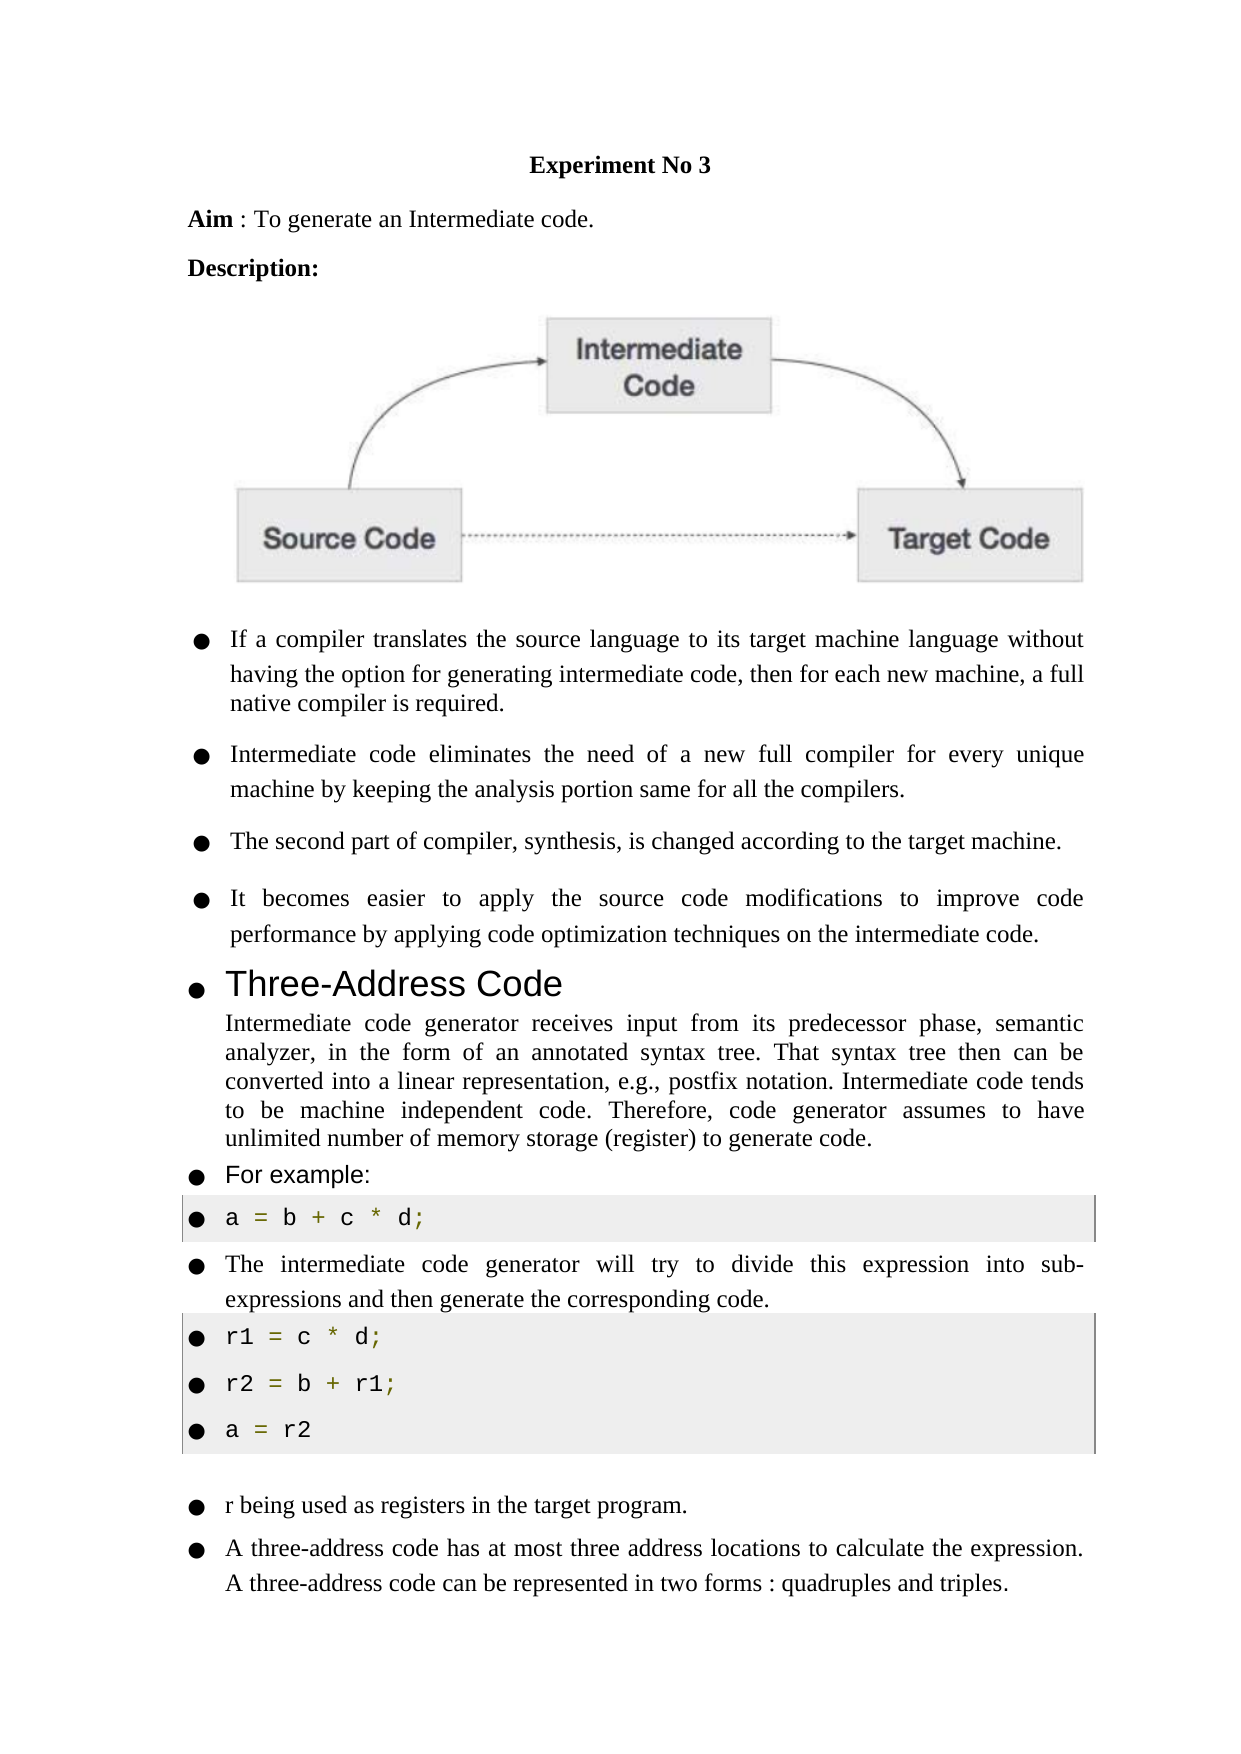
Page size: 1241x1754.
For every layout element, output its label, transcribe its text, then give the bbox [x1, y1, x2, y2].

list a = b + c * d; [183, 1195, 1094, 1242]
text Intermediate code generator receives input from its predecessor phase, semantic analyzer, in the form of an annotated syntax tree. That syntax tree then can be converted into a linear representation, e.g., postfix notation. Intermediate code tends to be machine independent code. Therefore, code generator assumes to have unlimited number of memory storage (register) to generate code. [225, 1008, 1085, 1152]
list For example: [187, 1152, 1085, 1195]
list If a compiler translates the source language to its target machine language without having the option for generating intermediate code, then for each new machine, a full native compiler is required. [192, 617, 1085, 717]
list r being used as registers in the target program. [187, 1483, 1085, 1525]
text Description: [187, 253, 1090, 282]
text Aim : To generate an Intermediate code. [187, 204, 1090, 233]
list a = r2 [183, 1407, 1094, 1454]
list Intermediate code eliminates the need of a new full compiler for every unique machine by keeping the analysis portion same for all the compilers. [192, 732, 1085, 803]
list r1 = c * d; [183, 1313, 1094, 1360]
list The second part of compiler, synthesis, is changed according to the target machine. [192, 818, 1085, 861]
list The intermediate code generator will try to divide this expression into sub-expressions and then generate the corresponding code. [187, 1242, 1085, 1313]
text Experiment No 3 [150, 150, 1090, 179]
list Three-Address Code [187, 962, 1090, 1008]
list A three-address code has at most three address locations to calculate the expression. A three-address code can be represented in two forms : quadruples and triples. [187, 1525, 1085, 1597]
list r2 = b + r1; [183, 1360, 1094, 1407]
list It becomes easier to apply the source code modifications to improve code performance by applying code optimization techniques on the intermediate code. [192, 876, 1085, 947]
picture [187, 303, 1128, 596]
